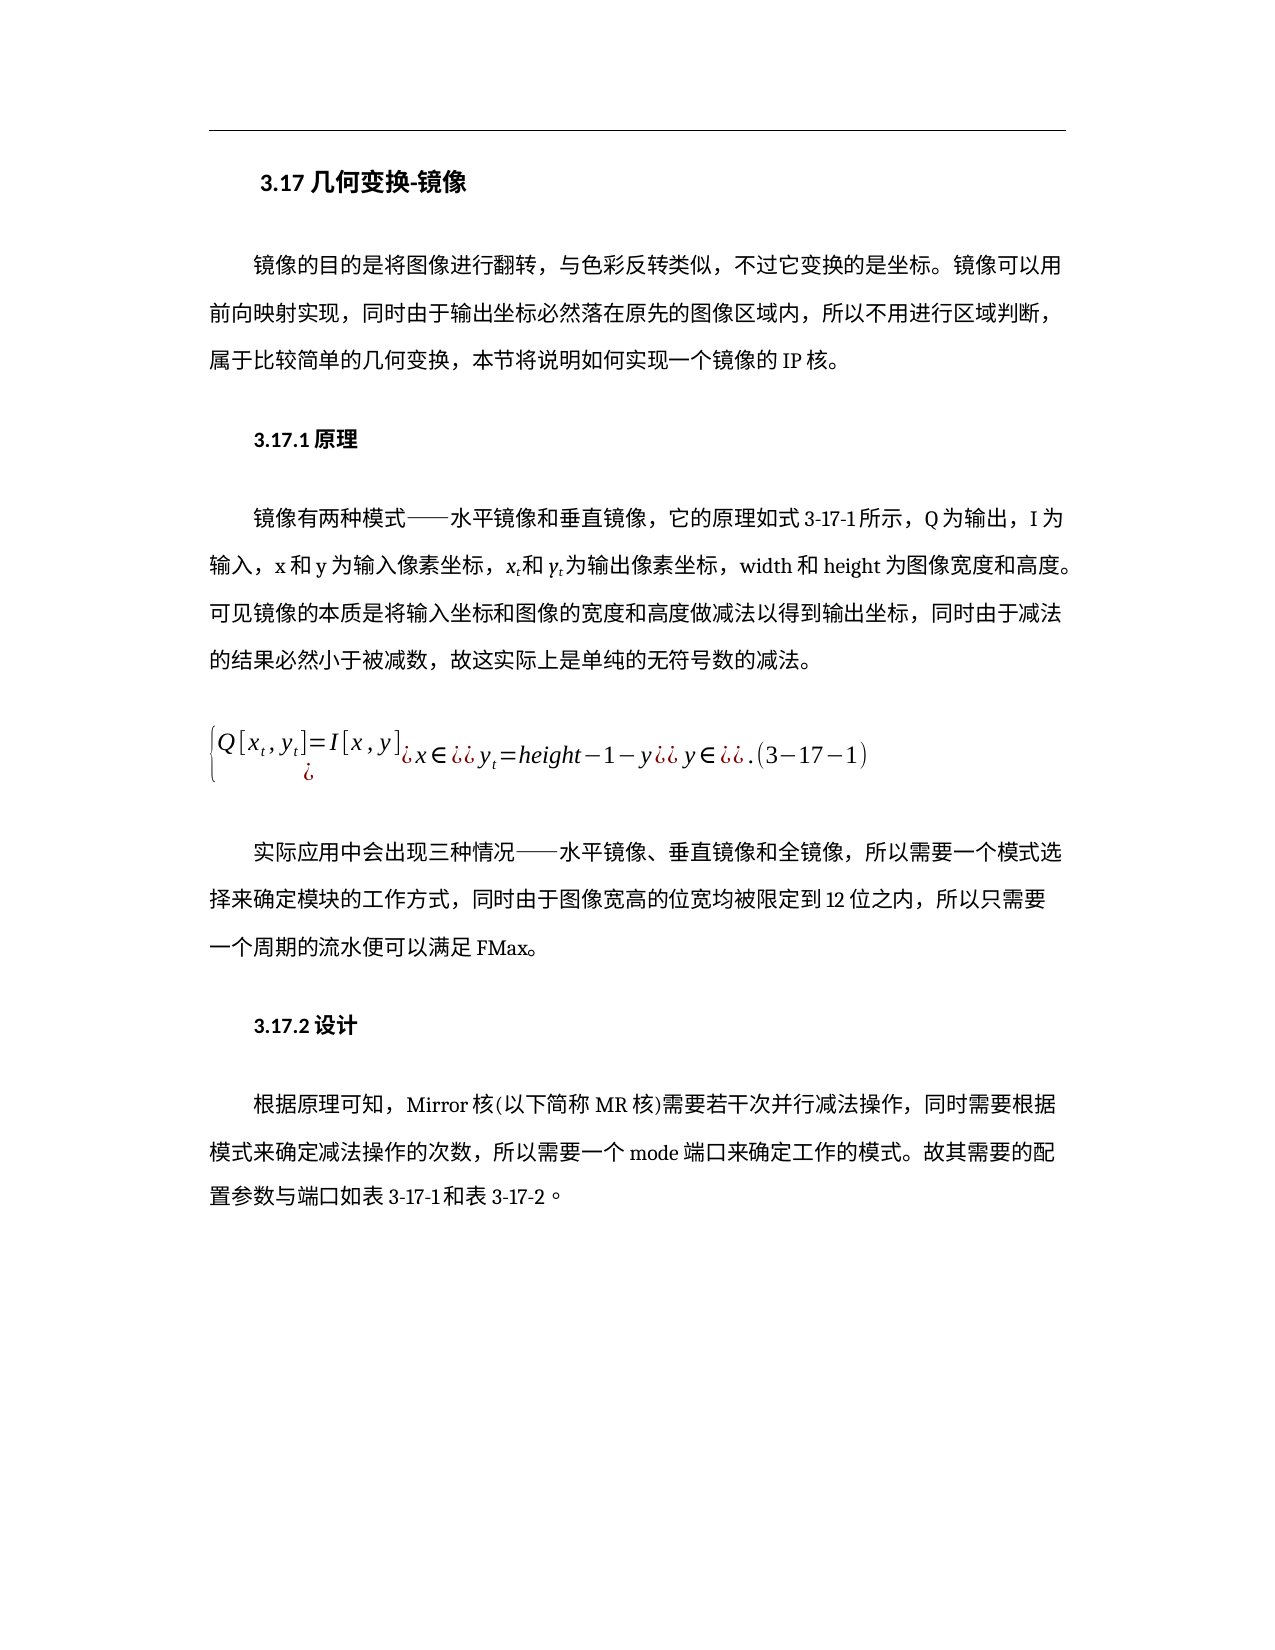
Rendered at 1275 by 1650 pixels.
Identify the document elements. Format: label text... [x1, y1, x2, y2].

subtitle 3.17.2 设计 [209, 1008, 1066, 1040]
subtitle 3.17 几何变换-镜像 [209, 163, 1066, 199]
text 镜像的目的是将图像进行翻转，与色彩反转类似，不过它变换的是坐标。镜像可以用前向映射实现，同时由于输出坐标必然落在原先的图像区域内，所以不用进行区域判断，属于比较简单的几何变换，本节将说明如何实现一个镜像的IP核。 [209, 248, 1066, 375]
text 根据原理可知，Mirror核(以下简称MR核)需要若干次并行减法操作，同时需要根据模式来确定减法操作的次数，所以需要一个mode端口来确定工作的模式。故其需要的配置参数与端口如表3-17-1和表3-17-2。 [209, 1087, 1066, 1211]
text 实际应用中会出现三种情况——水平镜像、垂直镜像和全镜像，所以需要一个模式选择来确定模块的工作方式，同时由于图像宽高的位宽均被限定到12位之内，所以只需要一个周期的流水便可以满足FMax。 [209, 835, 1066, 961]
subtitle 3.17.1 原理 [209, 422, 1066, 454]
text 镜像有两种模式——水平镜像和垂直镜像，它的原理如式3-17-1所示，Q为输出，I为输入，x和y为输入像素坐标，xt和yt为输出像素坐标，width和height为图像宽度和高度。可见镜像的本质是将输入坐标和图像的宽度和高度做减法以得到输出坐标，同时由于减法的结果必然小于被减数，故这实际上是单纯的无符号数的减法。 [209, 501, 1066, 822]
